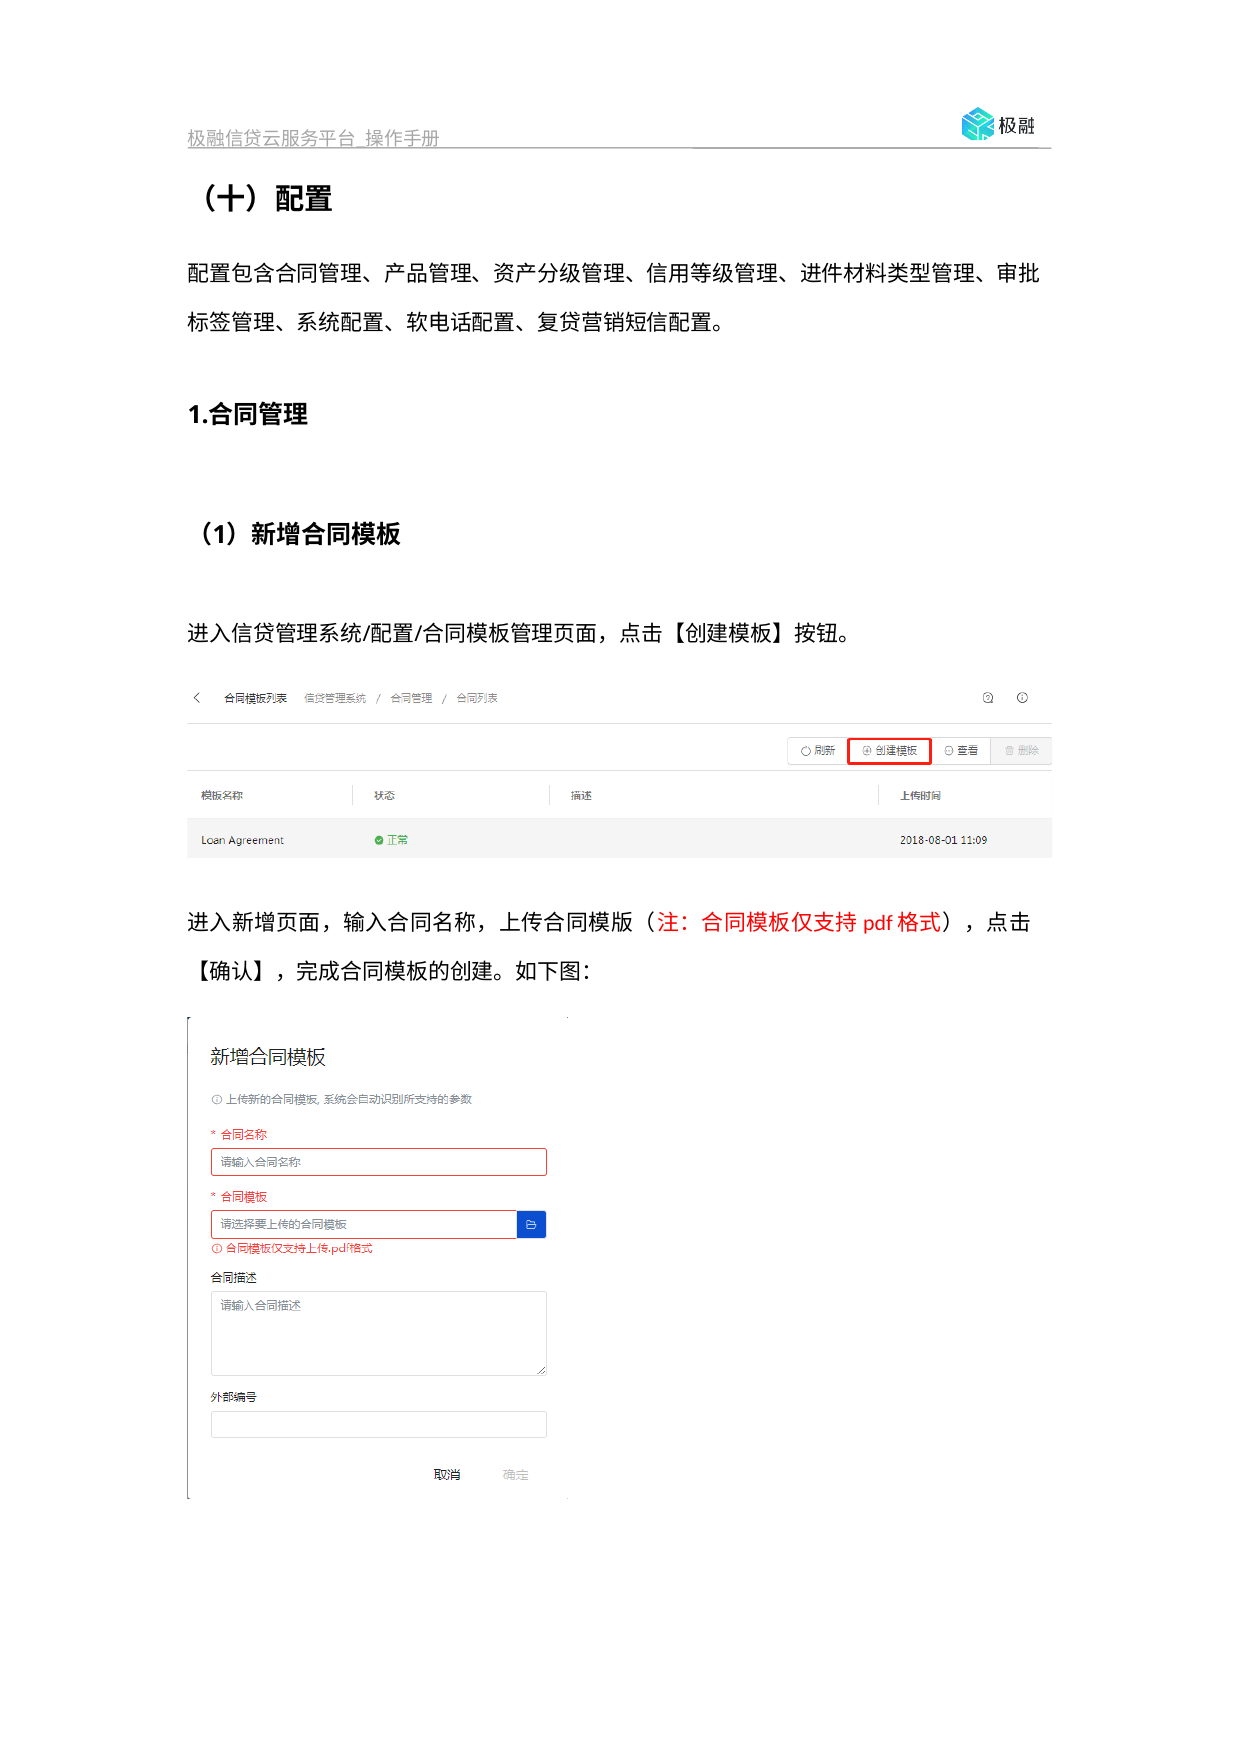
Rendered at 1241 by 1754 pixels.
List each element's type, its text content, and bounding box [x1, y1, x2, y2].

text 进入信贷管理系统/配置/合同模板管理页面，点击【创建模板】按钮。 [187, 615, 1031, 648]
list （十）配置 [187, 164, 1053, 229]
picture [187, 680, 1053, 858]
list 配置包含合同管理、产品管理、资产分级管理、信用等级管理、进件材料类型管理、审批标签管理、系统配置、软电话配置、复贷营销短信配置。 [187, 256, 1053, 337]
picture [187, 1017, 568, 1499]
text 进入新增页面，输入合同名称，上传合同模版（注：合同模板仅支持pdf格式），点击【确认】，完成合同模板的创建。如下图： [187, 904, 1031, 986]
subtitle 1.合同管理 [187, 380, 1053, 445]
picture [952, 105, 1042, 144]
subtitle （1）新增合同模板 [187, 500, 1053, 565]
